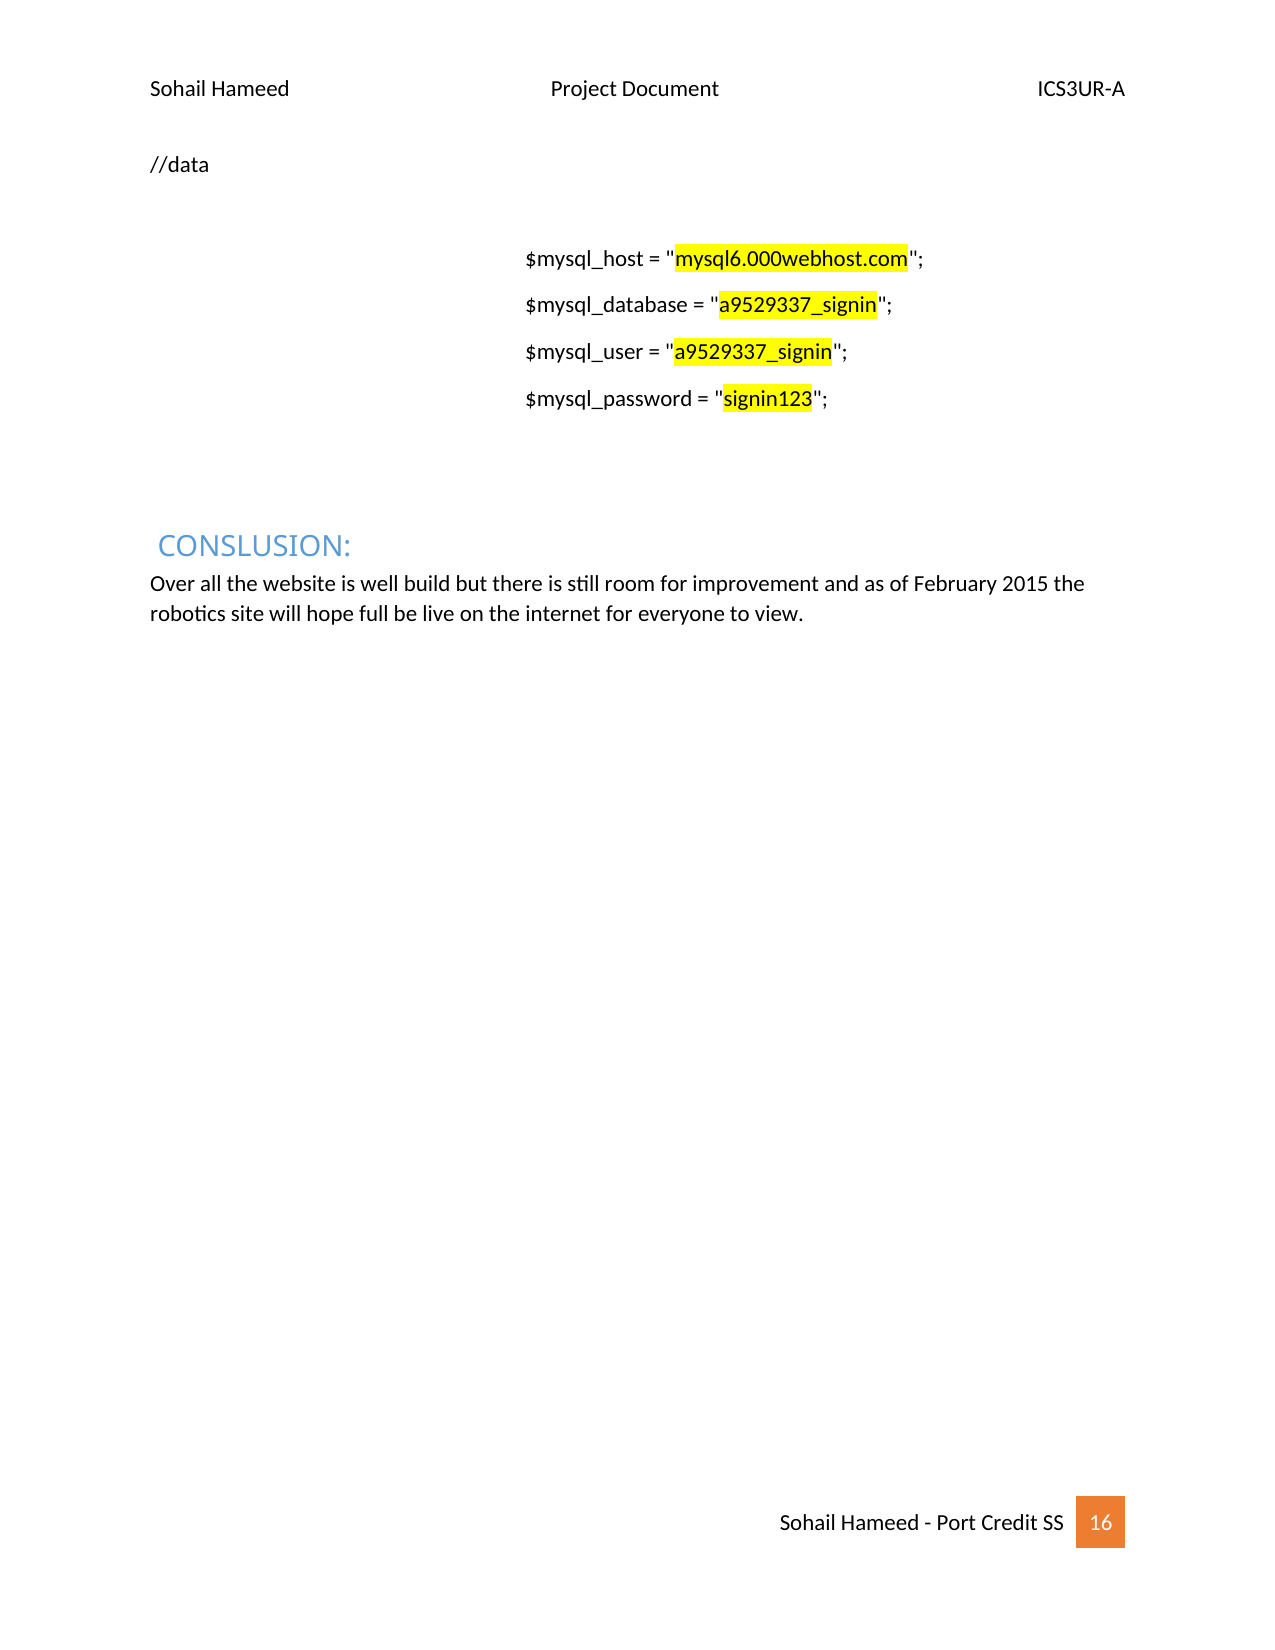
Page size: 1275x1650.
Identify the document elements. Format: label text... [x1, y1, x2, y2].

text $mysql_password = "signin123"; [812, 384, 1125, 412]
text $mysql_host = "mysql6.000webhost.com"; [150, 244, 675, 272]
subtitle Conslusion: [157, 525, 1117, 565]
text $mysql_password = "signin123"; [150, 384, 723, 412]
text $mysql_user = "a9529337_signin"; [150, 337, 1125, 366]
text $mysql_host = "mysql6.000webhost.com"; [908, 244, 1125, 272]
text //data [150, 150, 1125, 178]
text $mysql_database = "a9529337_signin"; [877, 291, 1125, 319]
text Over all the website is well build but there is still room for improvement and as of February 2015 the robotics site will hope full be live on the internet for everyone to view. [150, 569, 1125, 627]
text $mysql_database = "a9529337_signin"; [150, 291, 719, 319]
